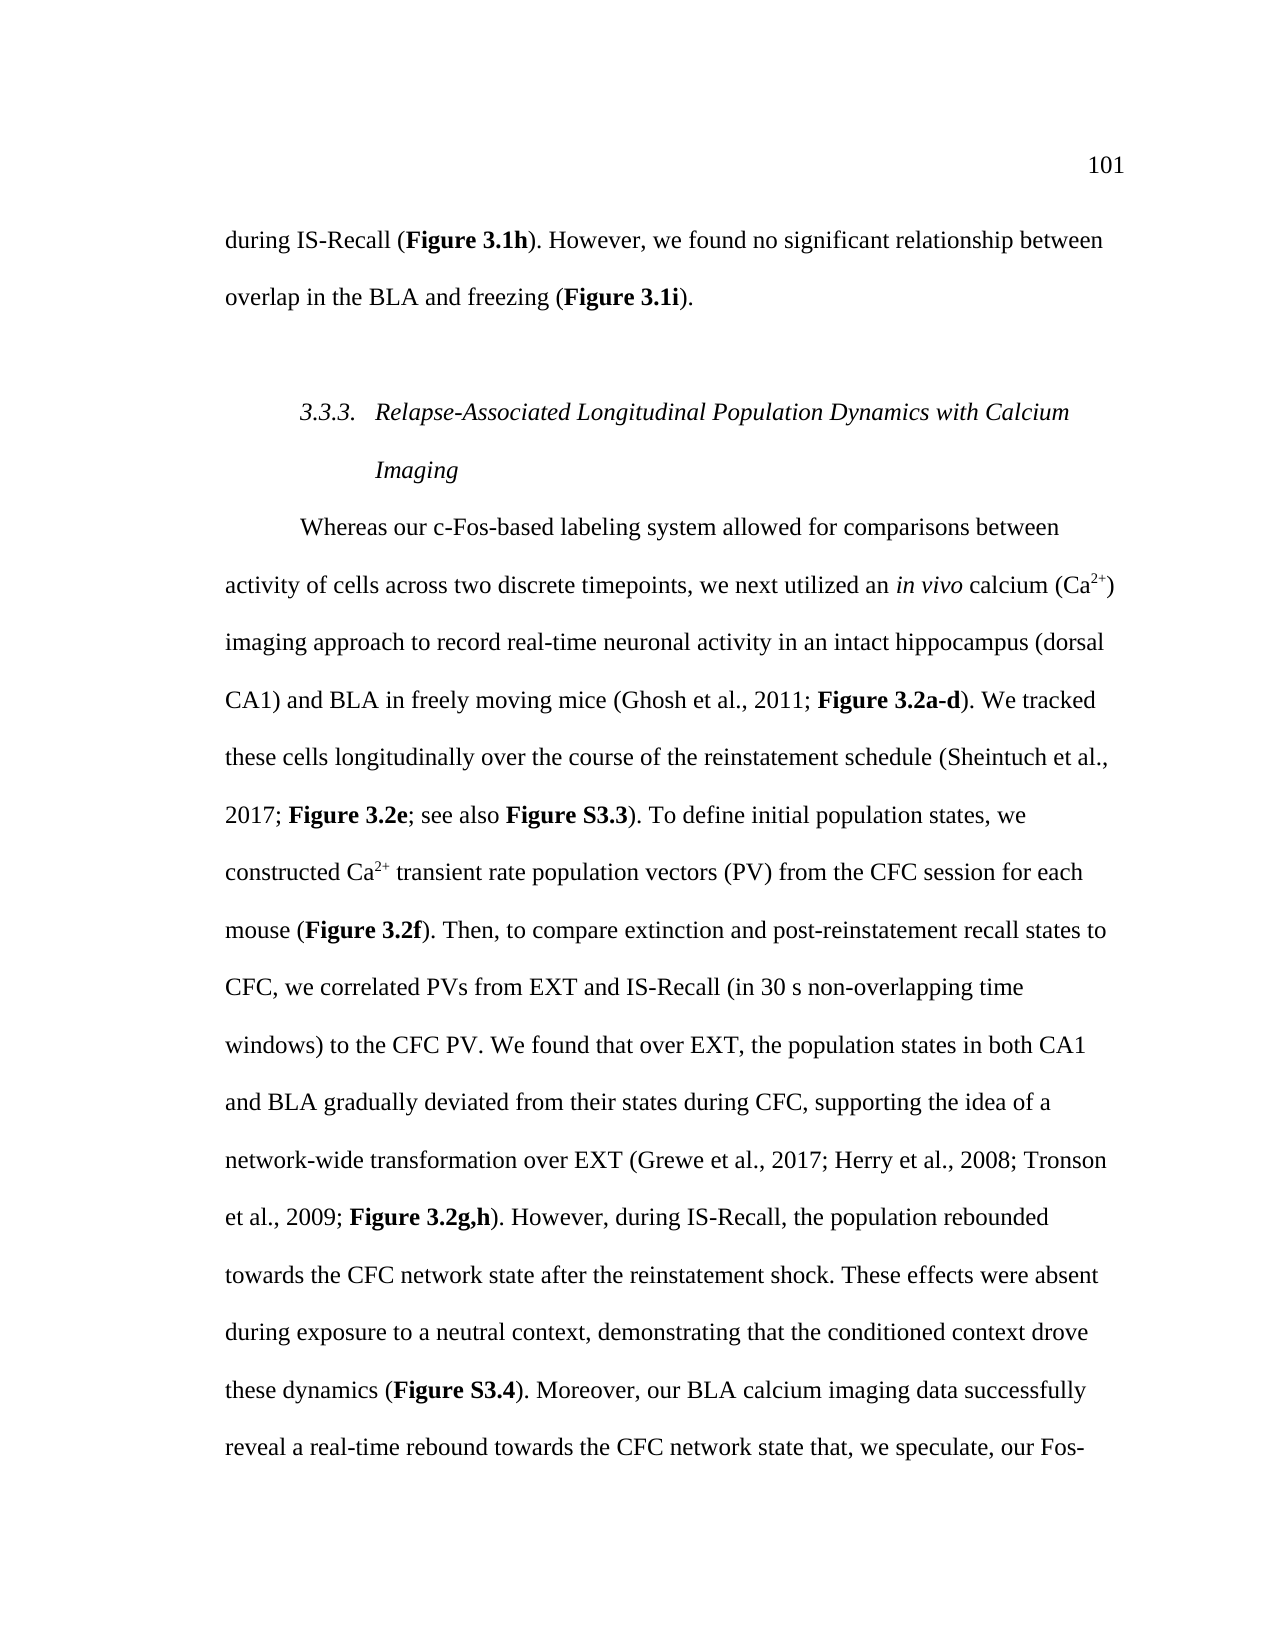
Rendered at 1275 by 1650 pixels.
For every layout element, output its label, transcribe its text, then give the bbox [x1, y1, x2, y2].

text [225, 225, 1125, 311]
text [225, 512, 1125, 1461]
subtitle Relapse-Associated Longitudinal Population Dynamics with Calcium Imaging [300, 397, 1125, 484]
